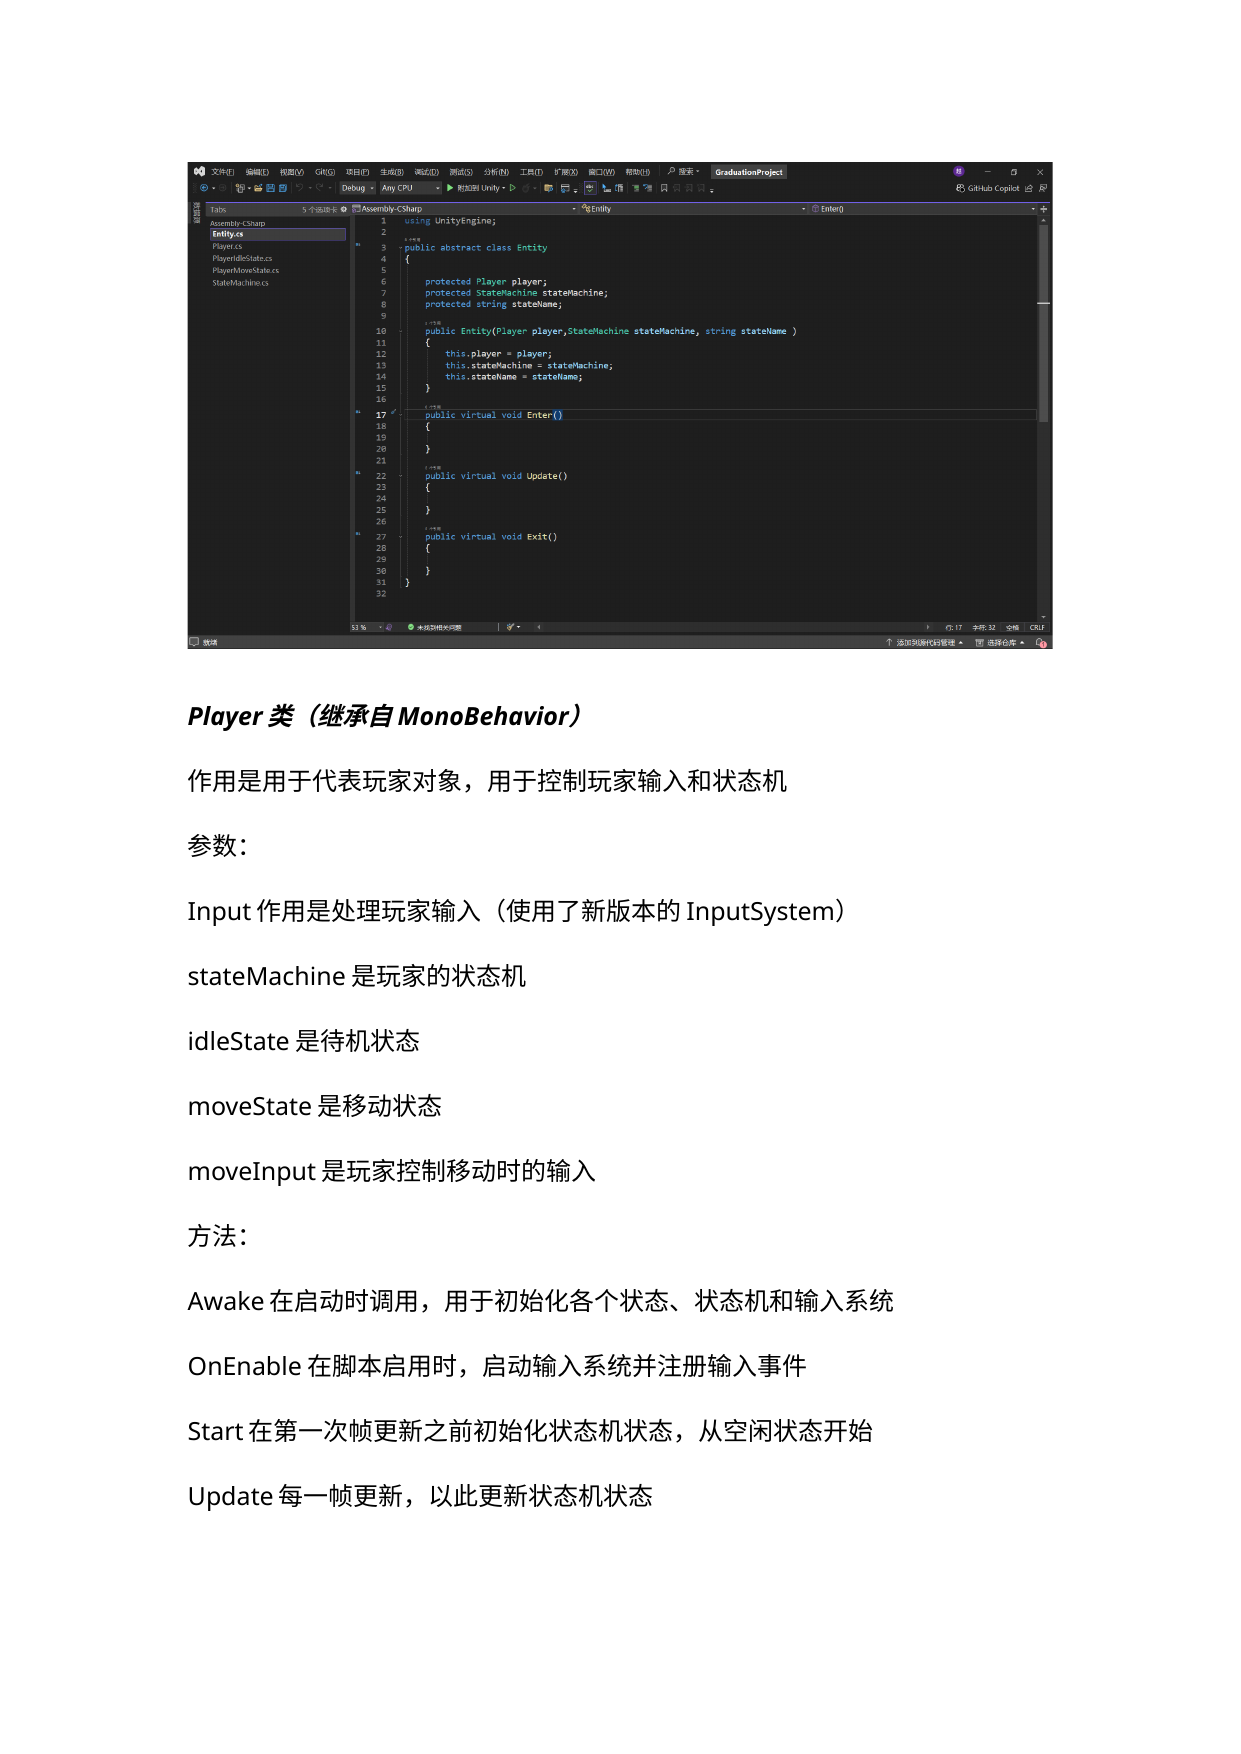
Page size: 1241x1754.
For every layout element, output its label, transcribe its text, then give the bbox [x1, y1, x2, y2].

text 参数： [187, 812, 1053, 877]
picture [187, 162, 1053, 649]
text moveState是移动状态 [187, 1072, 1053, 1137]
text Start在第一次帧更新之前初始化状态机状态，从空闲状态开始 [187, 1397, 1053, 1462]
text OnEnable在脚本启用时，启动输入系统并注册输入事件 [187, 1332, 1053, 1397]
text Awake在启动时调用，用于初始化各个状态、状态机和输入系统 [187, 1267, 1053, 1332]
text Player类（继承自MonoBehavior） [187, 682, 1053, 747]
text Update每一帧更新，以此更新状态机状态 [187, 1462, 1053, 1527]
text Input作用是处理玩家输入（使用了新版本的InputSystem） [187, 877, 1053, 942]
text moveInput是玩家控制移动时的输入 [187, 1137, 1053, 1202]
text 作用是用于代表玩家对象，用于控制玩家输入和状态机 [187, 747, 1053, 812]
text stateMachine是玩家的状态机 [187, 942, 1053, 1007]
text idleState是待机状态 [187, 1007, 1053, 1072]
text 方法： [187, 1202, 1053, 1267]
